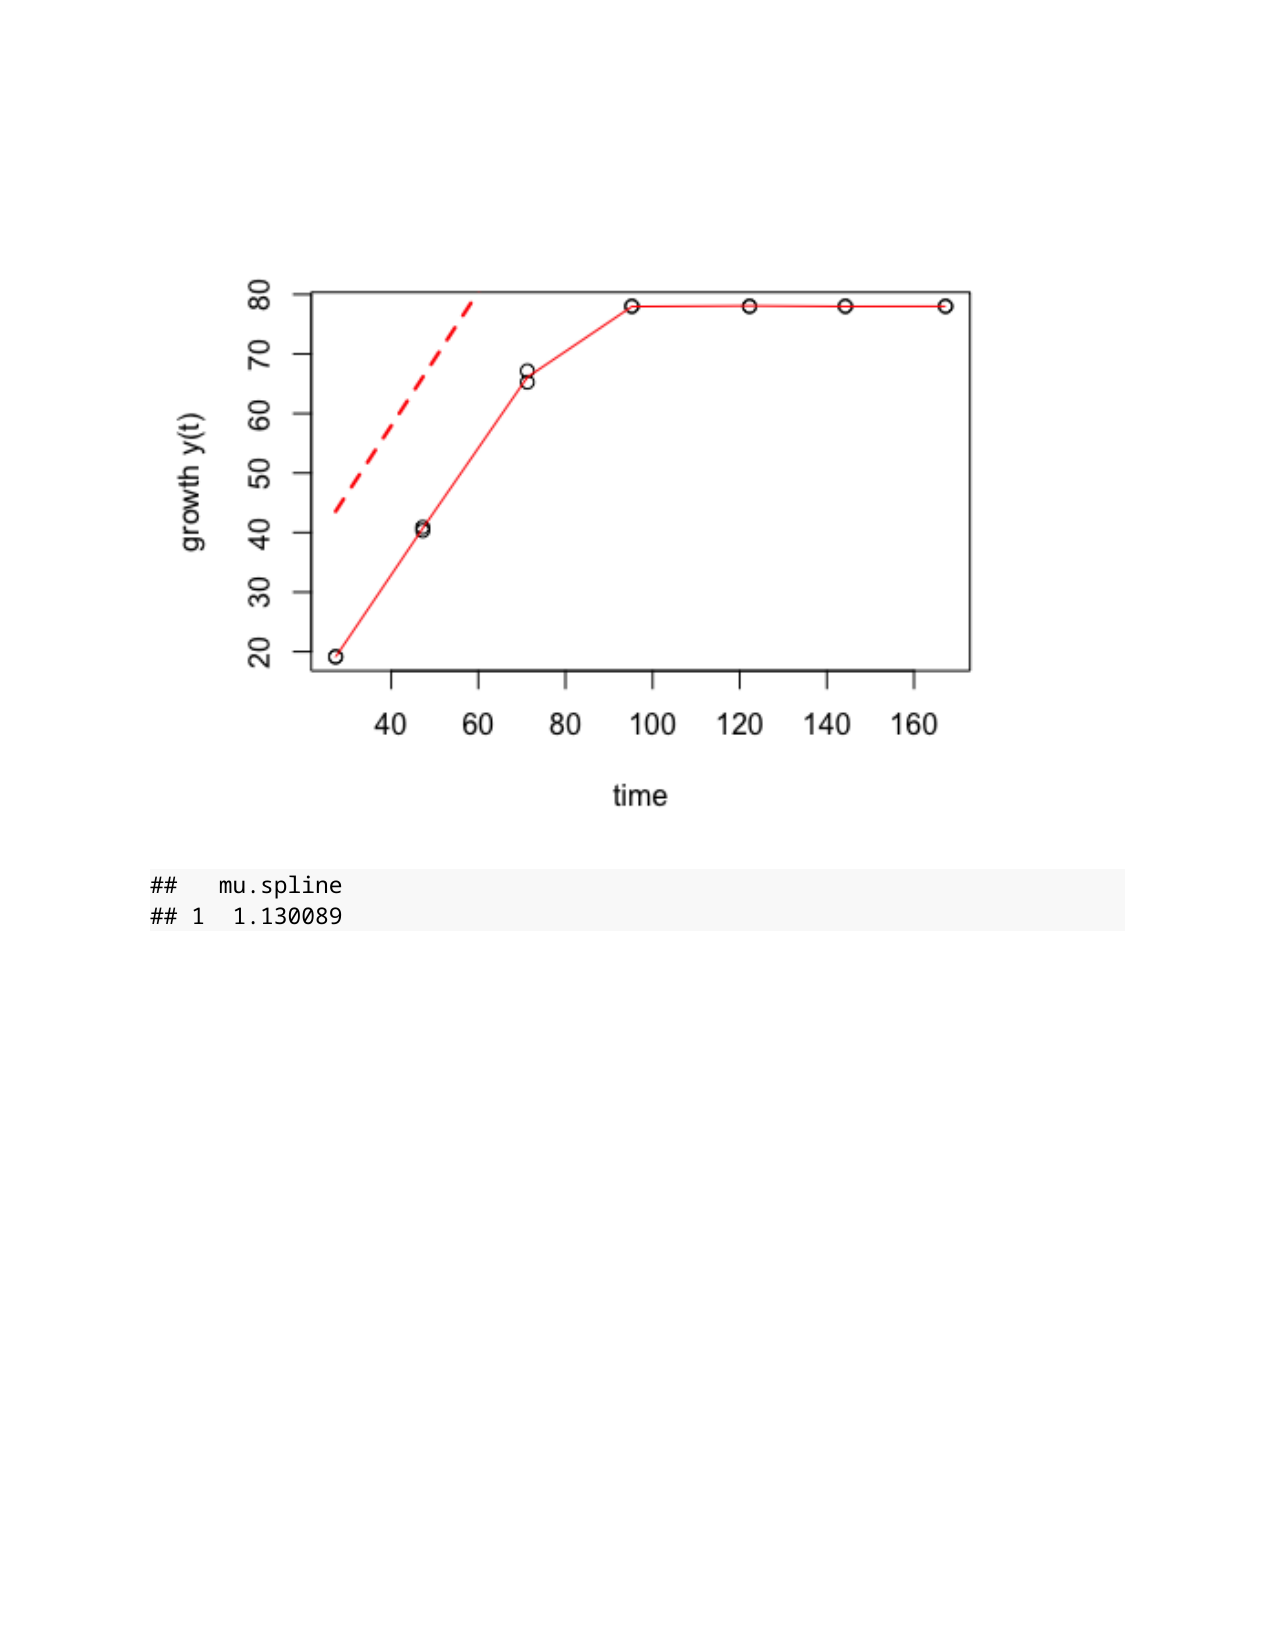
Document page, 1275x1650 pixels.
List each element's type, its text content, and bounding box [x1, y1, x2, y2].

text ## mu.spline ## 1 1.130089 [150, 869, 1125, 931]
picture [168, 150, 1044, 850]
